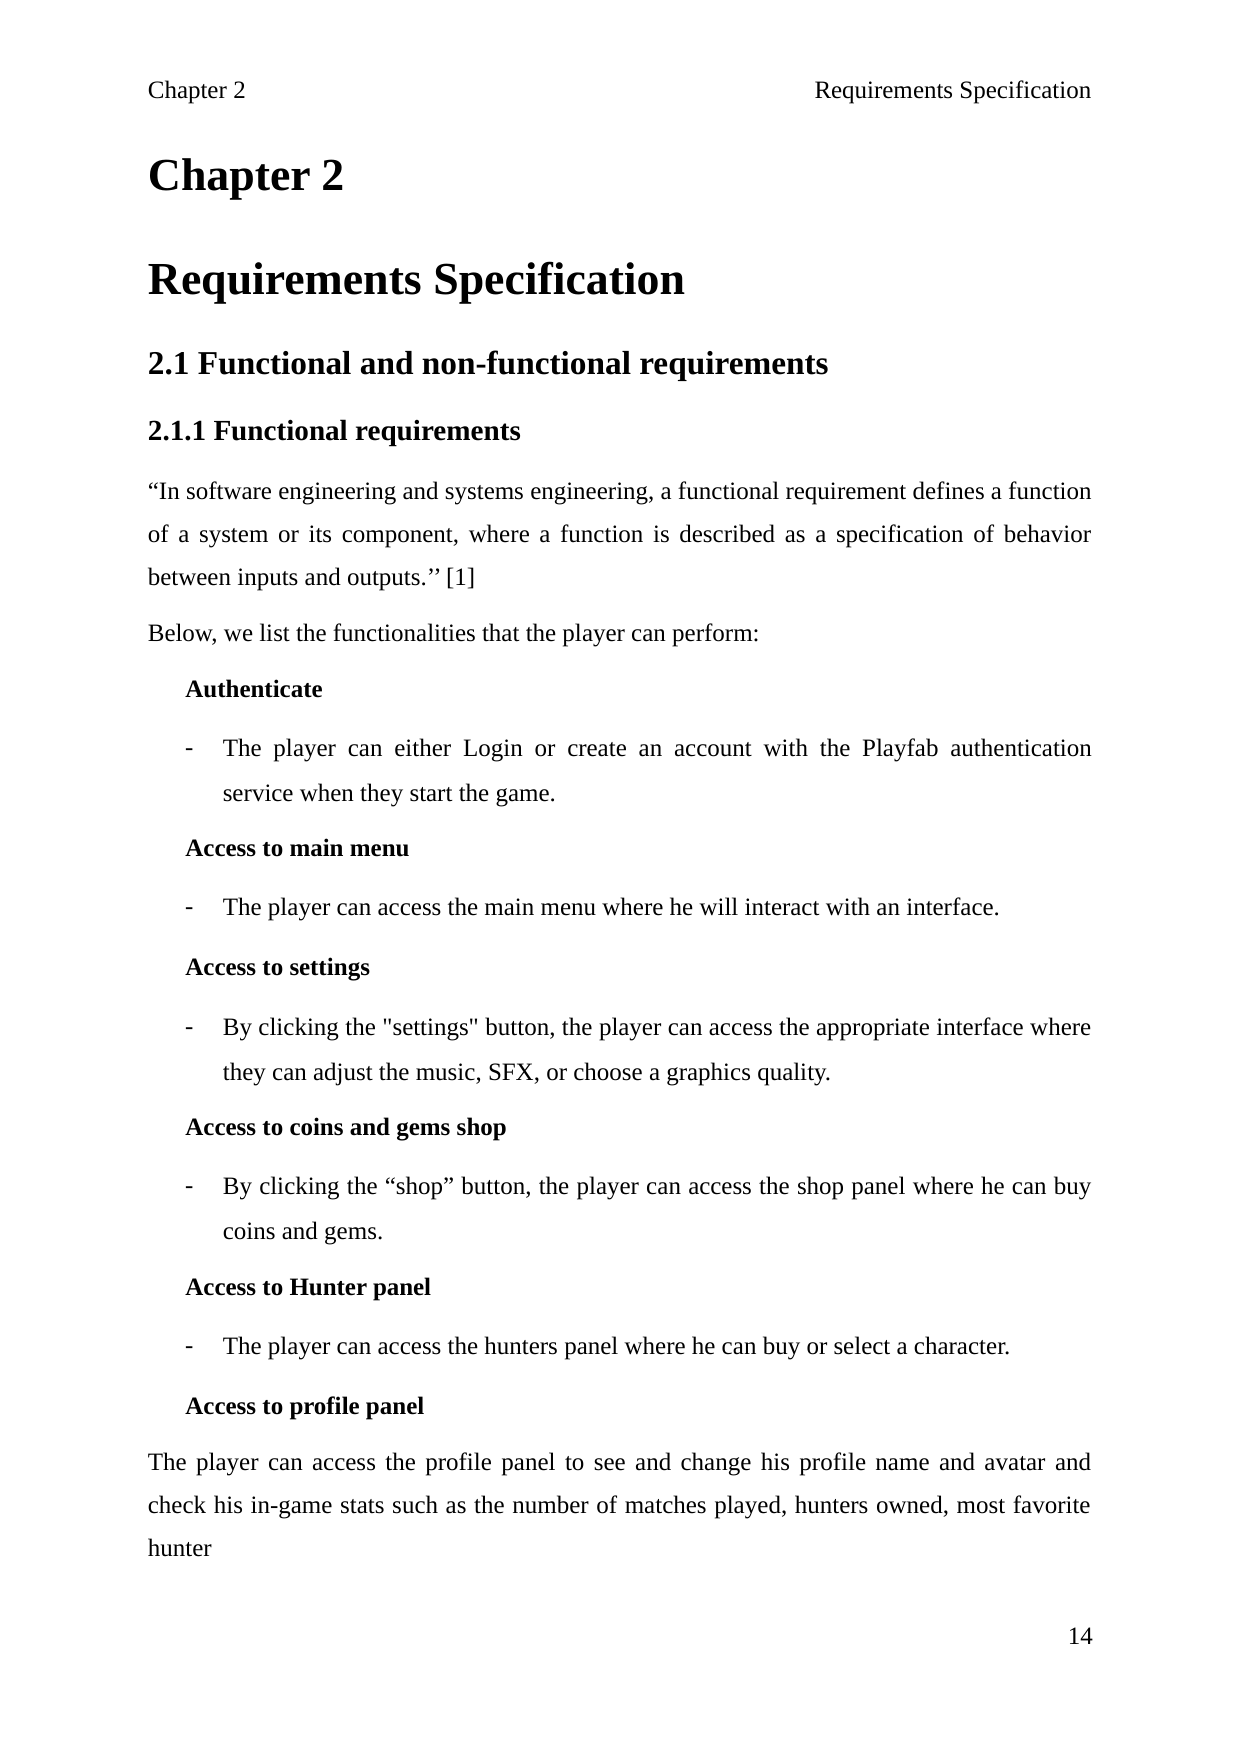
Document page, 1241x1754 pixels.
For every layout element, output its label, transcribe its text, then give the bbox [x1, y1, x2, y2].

list By clicking the “shop” button, the player can access the shop panel where he can buy coins and gems. [185, 1168, 1092, 1245]
list The player can either Login or create an account with the Playfab authentication service when they start the game. [185, 729, 1092, 806]
text Access to main menu [148, 833, 1092, 862]
text Access to settings [148, 952, 1092, 981]
text The player can access the profile panel to see and change his profile name and avatar and check his in-game stats such as the number of matches played, hunters owned, most favorite hunter [148, 1447, 1092, 1562]
text Below, we list the functionalities that the player can perform: [148, 618, 1092, 647]
list By clicking the "settings" button, the player can access the appropriate interface where they can adjust the music, SFX, or choose a graphics quality. [185, 1008, 1092, 1085]
text Access to coins and gems shop [185, 1112, 1092, 1141]
text “In software engineering and systems engineering, a functional requirement defines a function of a system or its component, where a function is described as a specification of behavior between inputs and outputs.’’ [1] [148, 476, 1092, 591]
text Authenticate [148, 674, 1092, 702]
list The player can access the hunters panel where he can buy or select a character. [185, 1327, 1092, 1362]
subtitle 2.1 Functional and non-functional requirements [148, 343, 1092, 382]
list The player can access the main menu where he will interact with an interface. [185, 889, 1092, 923]
subtitle Requirements Specification [148, 252, 1092, 304]
text Access to profile panel [148, 1391, 1092, 1420]
text 2.1.1 Functional requirements [148, 413, 1092, 447]
text Access to Hunter panel [148, 1272, 1092, 1301]
text Chapter 2 [148, 148, 1092, 200]
